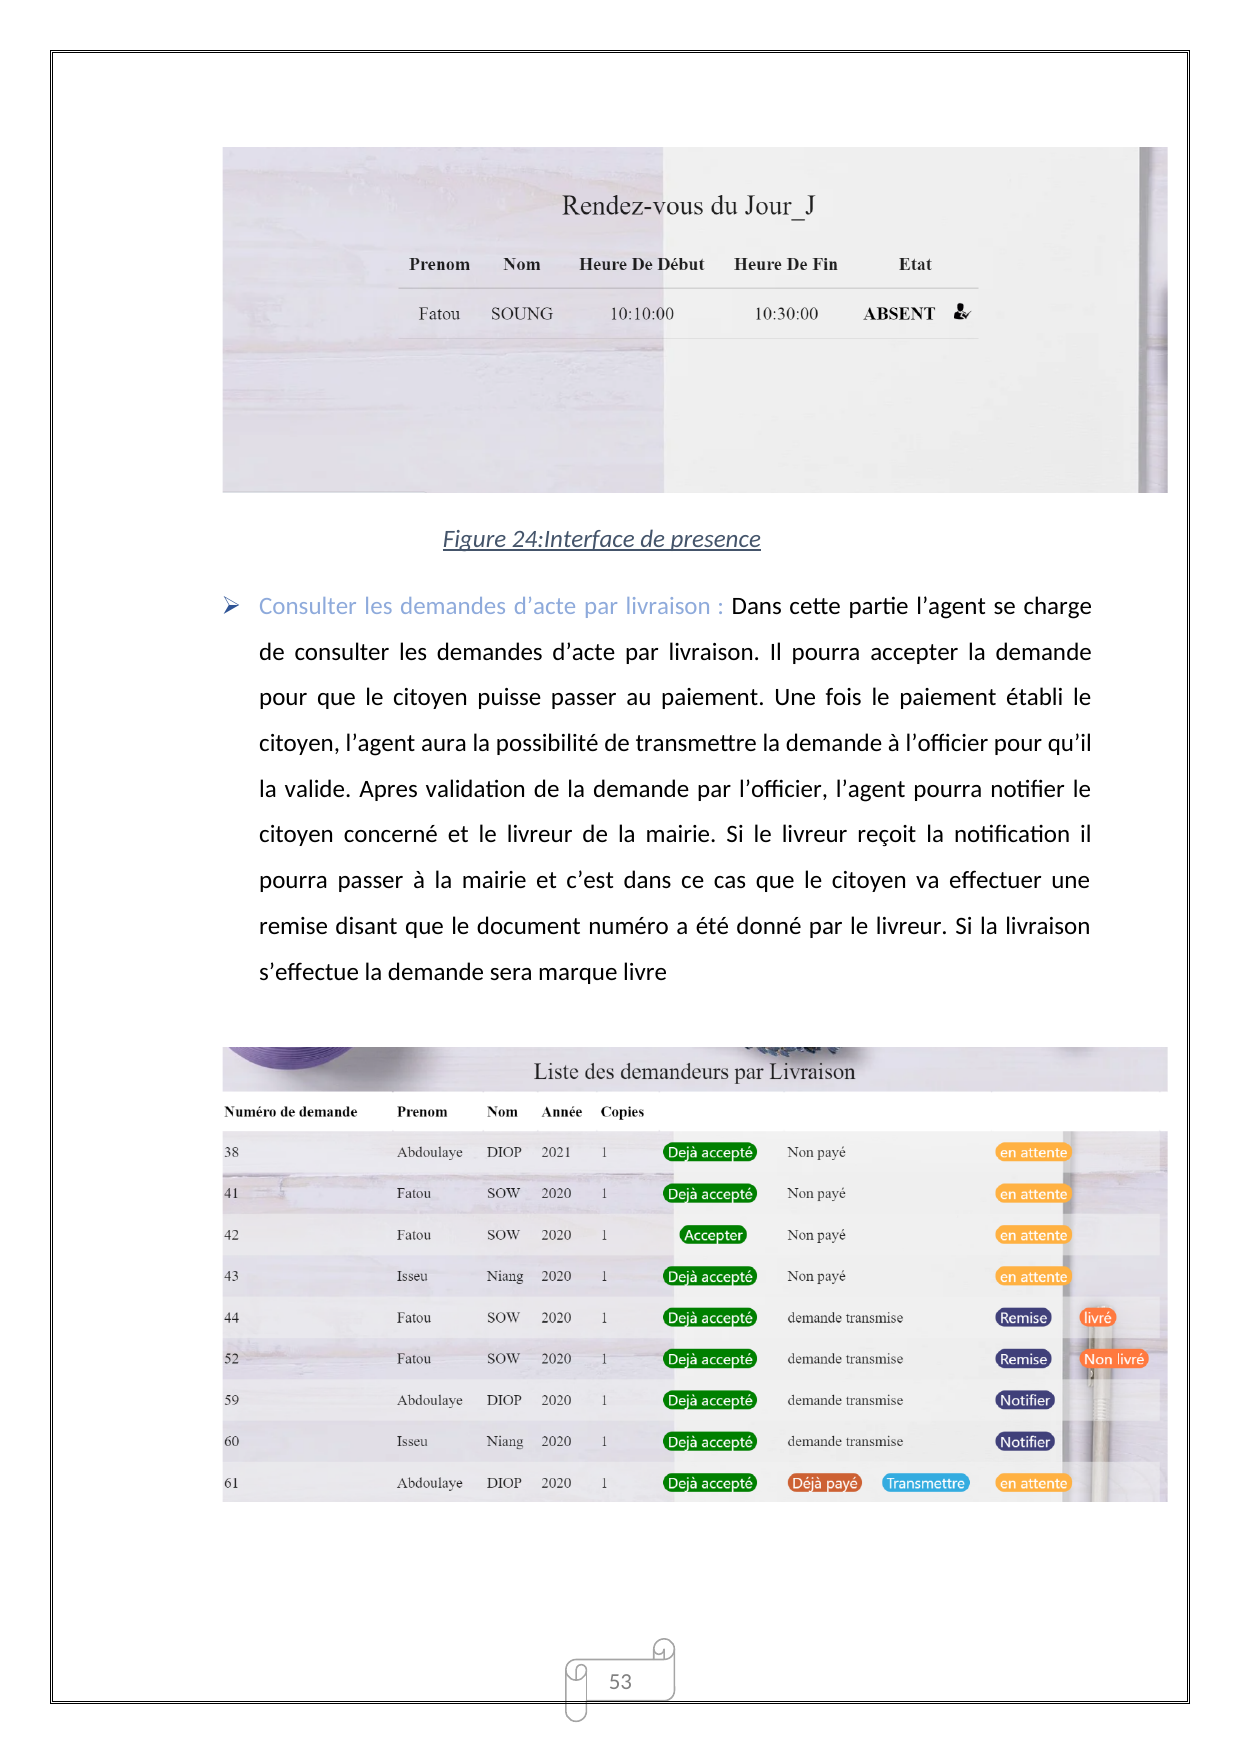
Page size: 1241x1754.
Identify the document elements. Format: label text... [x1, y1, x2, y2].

picture [222, 1047, 1168, 1502]
list Consulter les demandes d’acte par livraison : Dans cette partie l’agent se charge de consulter les demandes d’acte par livraison. Il pourra accepter la demande pour que le citoyen puisse passer au paiement. Une fois le paiement établi le citoyen, l’agent aura la possibilité de transmettre la demande à l’officier pour qu’il la valide. Apres validation de la demande par l’officier, l’agent pourra notifier le citoyen concerné et le livreur de la mairie. Si le livreur reçoit la notification il pourra passer à la mairie et c’est dans ce cas que le citoyen va effectuer une remise disant que le document numéro a été donné par le livreur. Si la livraison s’effectue la demande sera marque livre [221, 590, 1093, 986]
picture [222, 147, 1168, 493]
